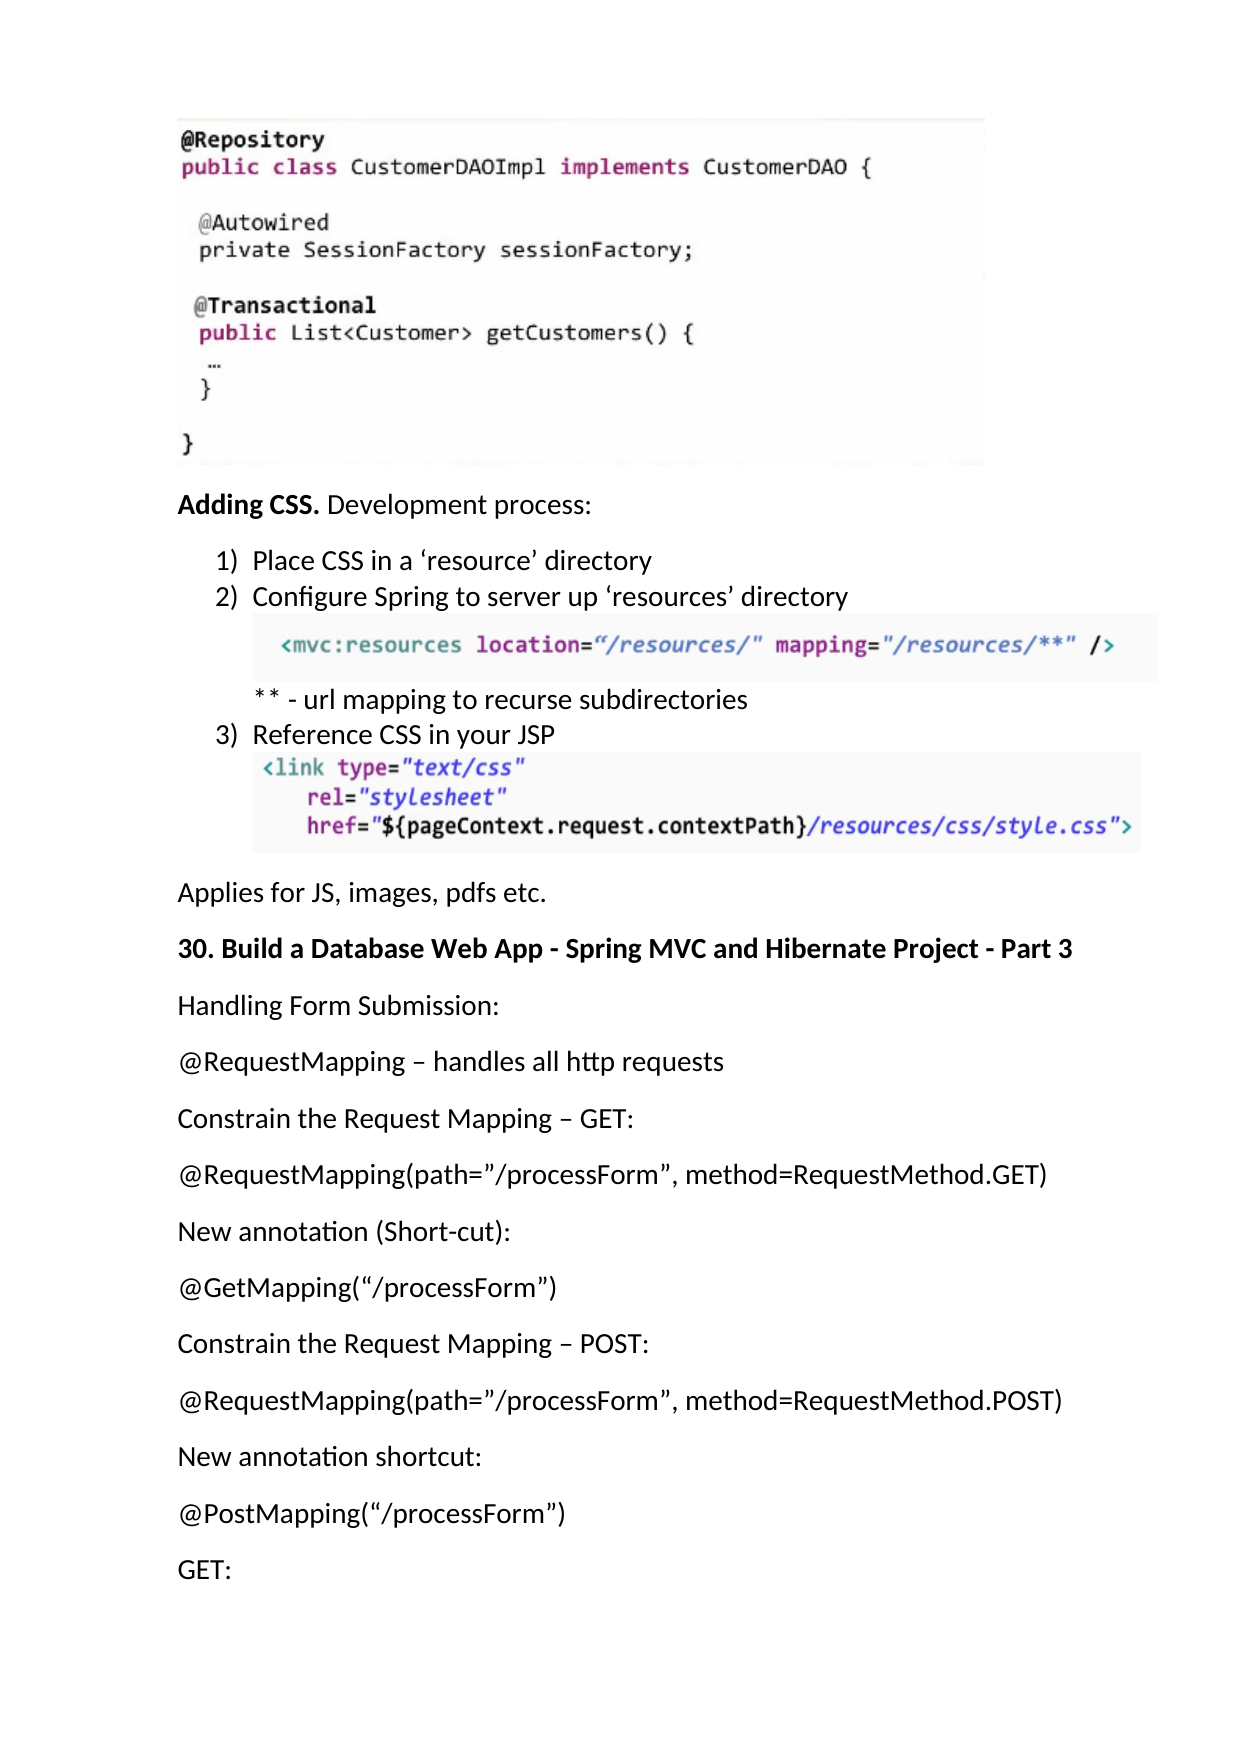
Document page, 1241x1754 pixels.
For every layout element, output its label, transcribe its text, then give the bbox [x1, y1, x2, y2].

list Reference CSS in your JSP [215, 716, 1152, 752]
text 30. Build a Database Web App - Spring MVC and Hibernate Project - Part 3 [177, 930, 1152, 966]
text New annotation shortcut: [177, 1438, 1152, 1474]
text @GetMapping(“/processForm”) [177, 1269, 1152, 1305]
text Constrain the Request Mapping – POST: [177, 1326, 1152, 1361]
text GET: [177, 1551, 1152, 1587]
text @PostMapping(“/processForm”) [177, 1495, 1152, 1531]
text @RequestMapping – handles all http requests [177, 1043, 1152, 1079]
text Adding CSS. Development process: [177, 486, 1152, 521]
text Handling Form Submission: [177, 987, 1152, 1022]
text Applies for JS, images, pdfs etc. [177, 874, 1152, 909]
text @RequestMapping(path=”/processForm”, method=RequestMethod.GET) [177, 1156, 1152, 1192]
picture [252, 613, 1159, 681]
text Constrain the Request Mapping – GET: [177, 1100, 1152, 1135]
picture [177, 118, 985, 465]
list Configure Spring to server up ‘resources’ directory [215, 578, 1152, 613]
picture [252, 752, 1142, 853]
text New annotation (Short-cut): [177, 1213, 1152, 1248]
list ** - url mapping to recurse subdirectories [252, 681, 1152, 716]
list Place CSS in a ‘resource’ directory [215, 542, 1152, 578]
text @RequestMapping(path=”/processForm”, method=RequestMethod.POST) [177, 1382, 1152, 1418]
